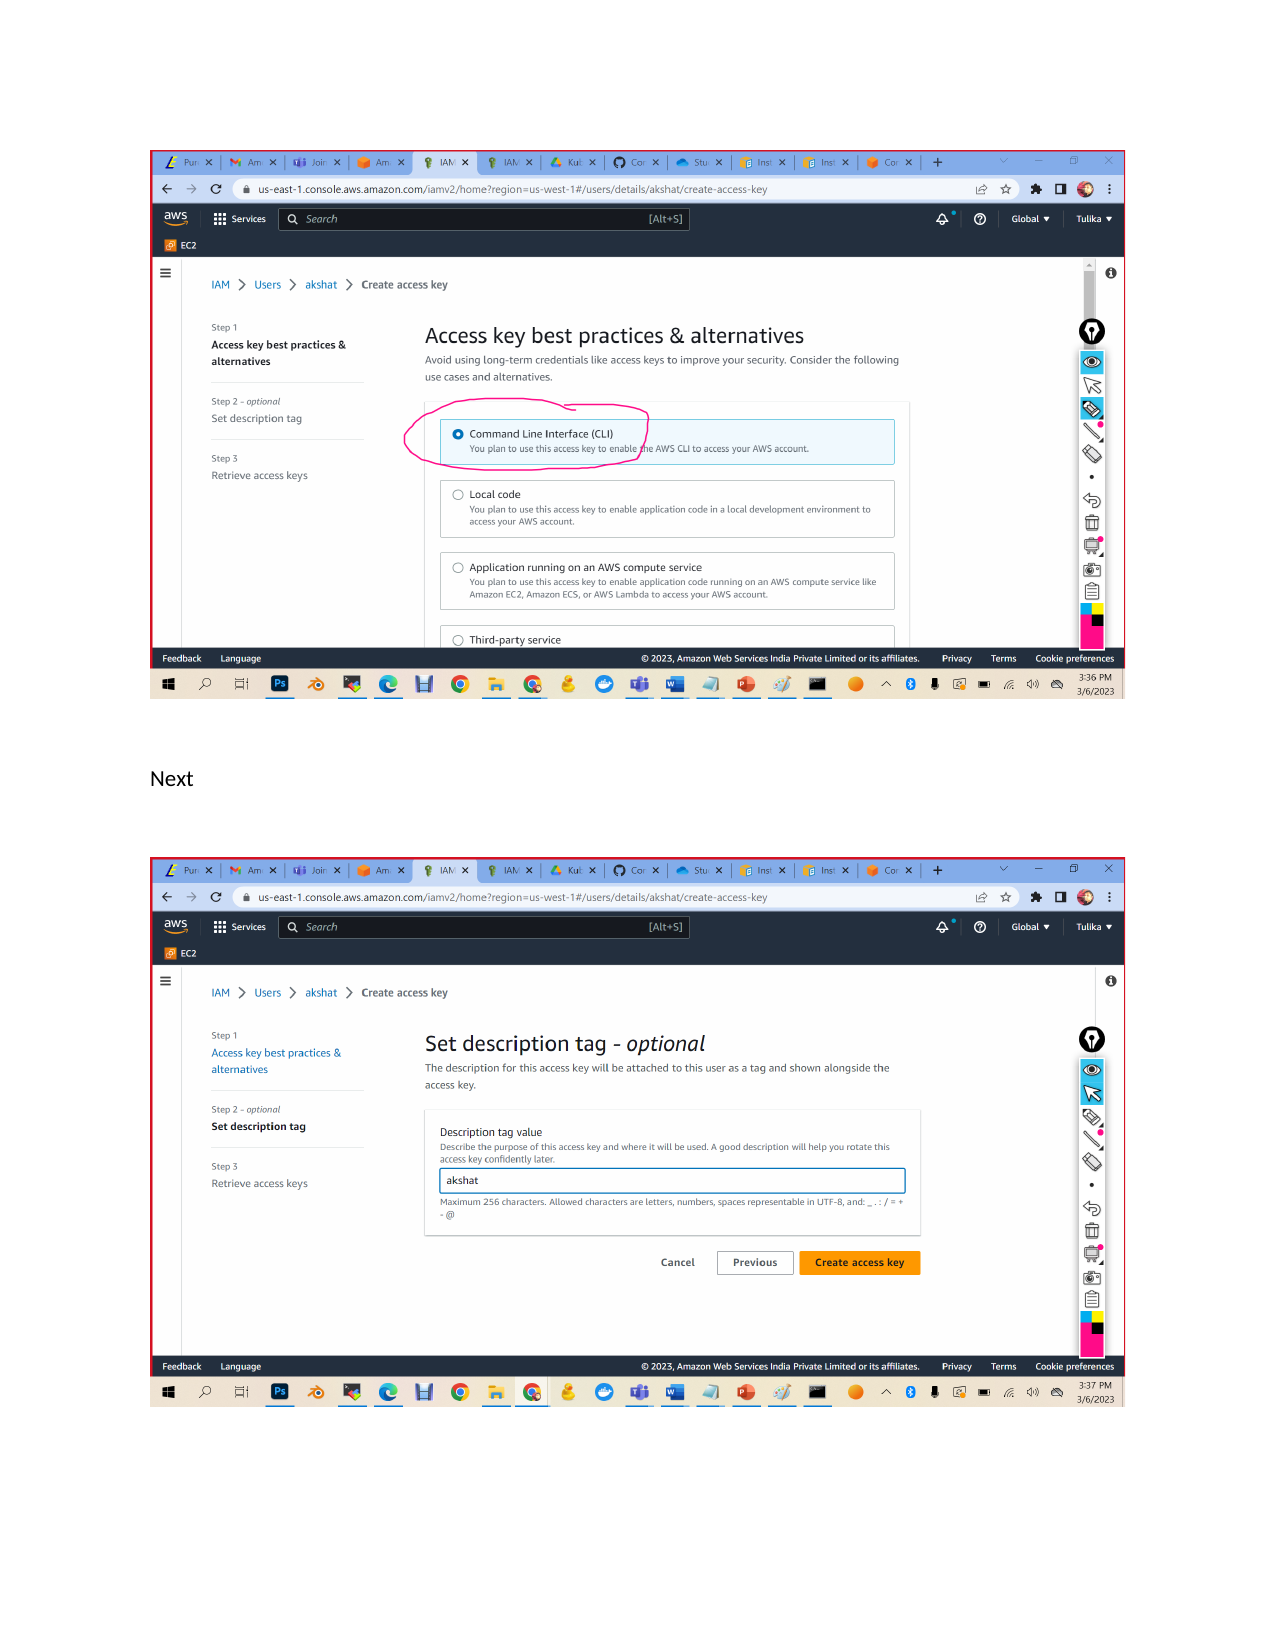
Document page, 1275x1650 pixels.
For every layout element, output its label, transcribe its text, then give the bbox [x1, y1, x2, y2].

text Next [150, 764, 1125, 792]
picture [150, 857, 1125, 1407]
picture [150, 150, 1125, 699]
